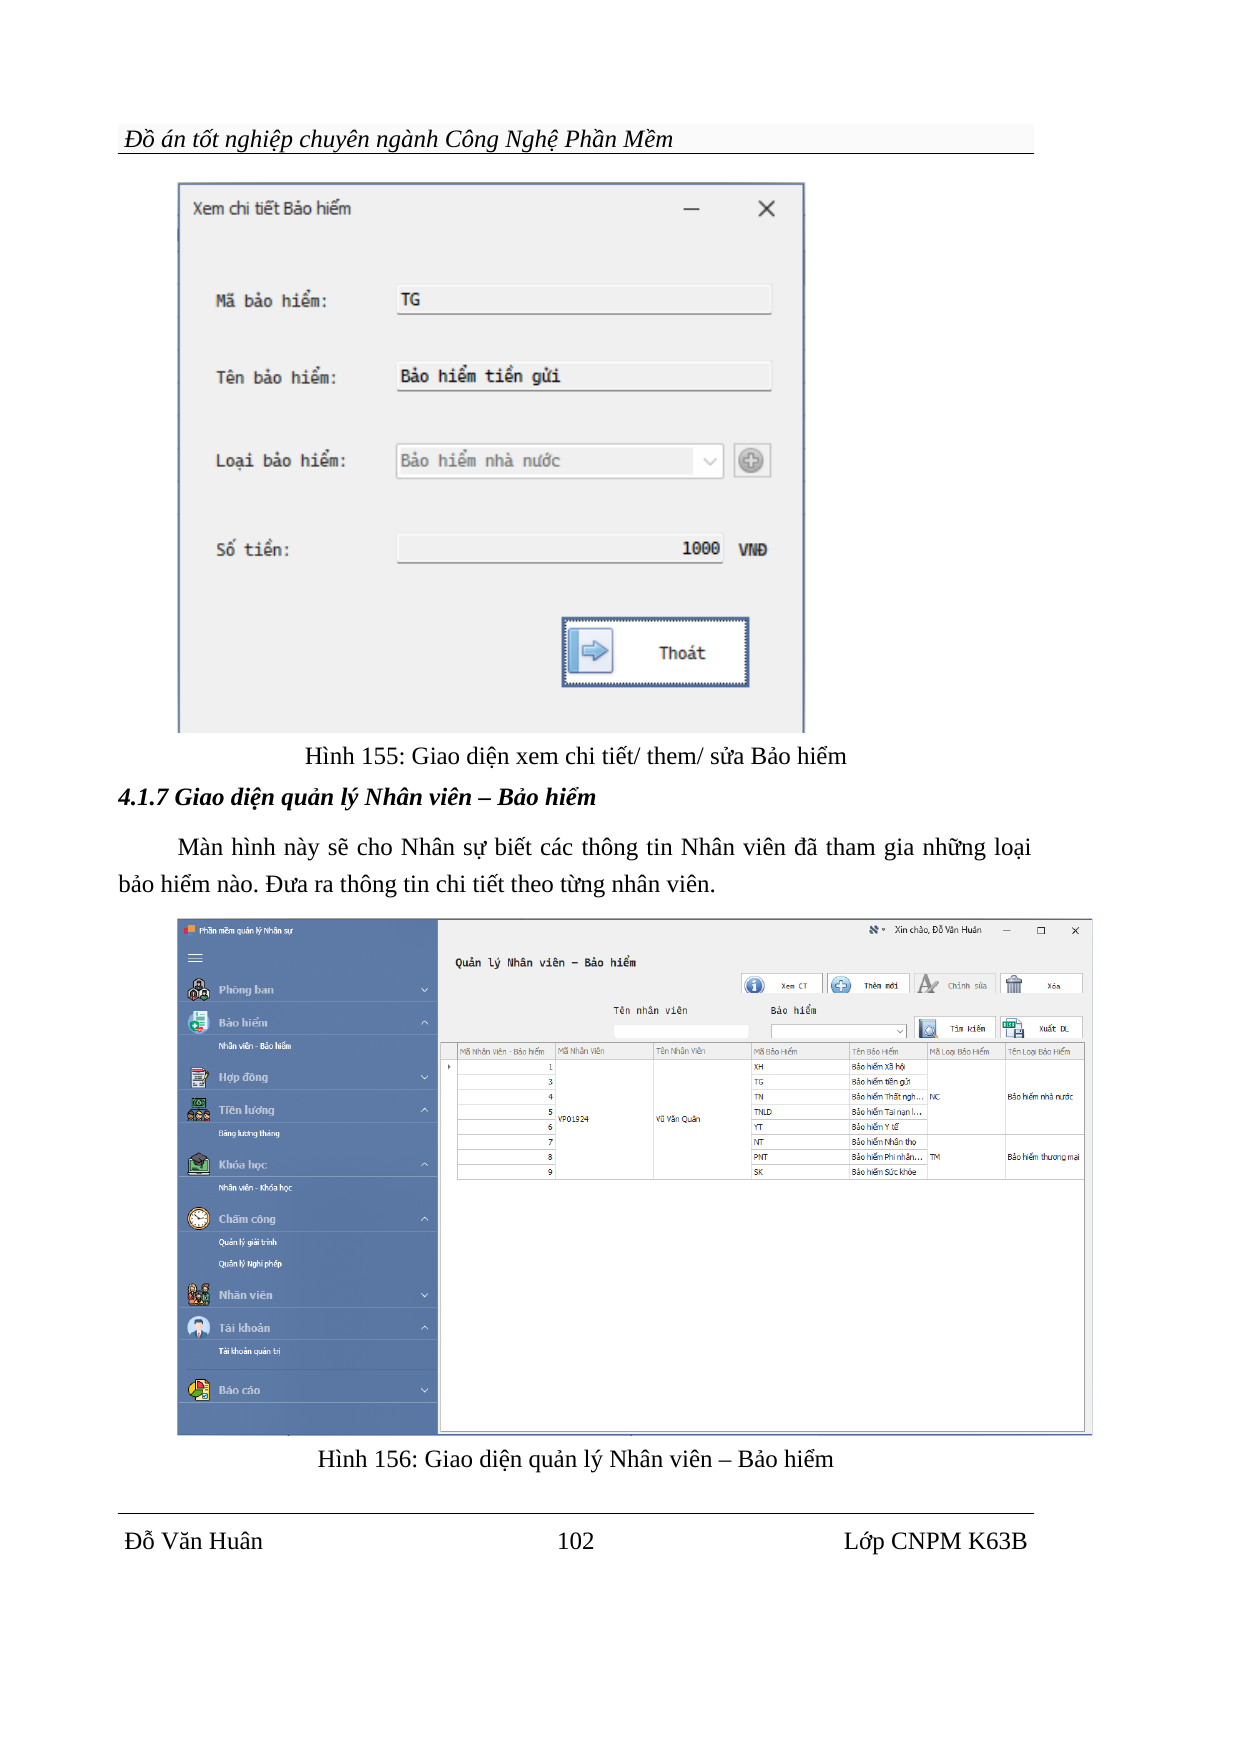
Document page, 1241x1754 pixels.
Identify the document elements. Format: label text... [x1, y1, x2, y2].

picture [177, 182, 806, 733]
text Màn hình này sẽ cho Nhân sự biết các thông tin Nhân viên đã tham gia những loại bảo hiểm nào. Đưa ra thông tin chi tiết theo từng nhân viên. [118, 832, 1033, 898]
text Hình 156: Giao diện quản lý Nhân viên – Bảo hiểm [118, 1444, 1033, 1473]
picture [177, 918, 1093, 1436]
text Hình 155: Giao diện xem chi tiết/ them/ sửa Bảo hiểm [118, 741, 1033, 769]
subtitle Giao diện quản lý Nhân viên – Bảo hiểm [118, 782, 1033, 811]
